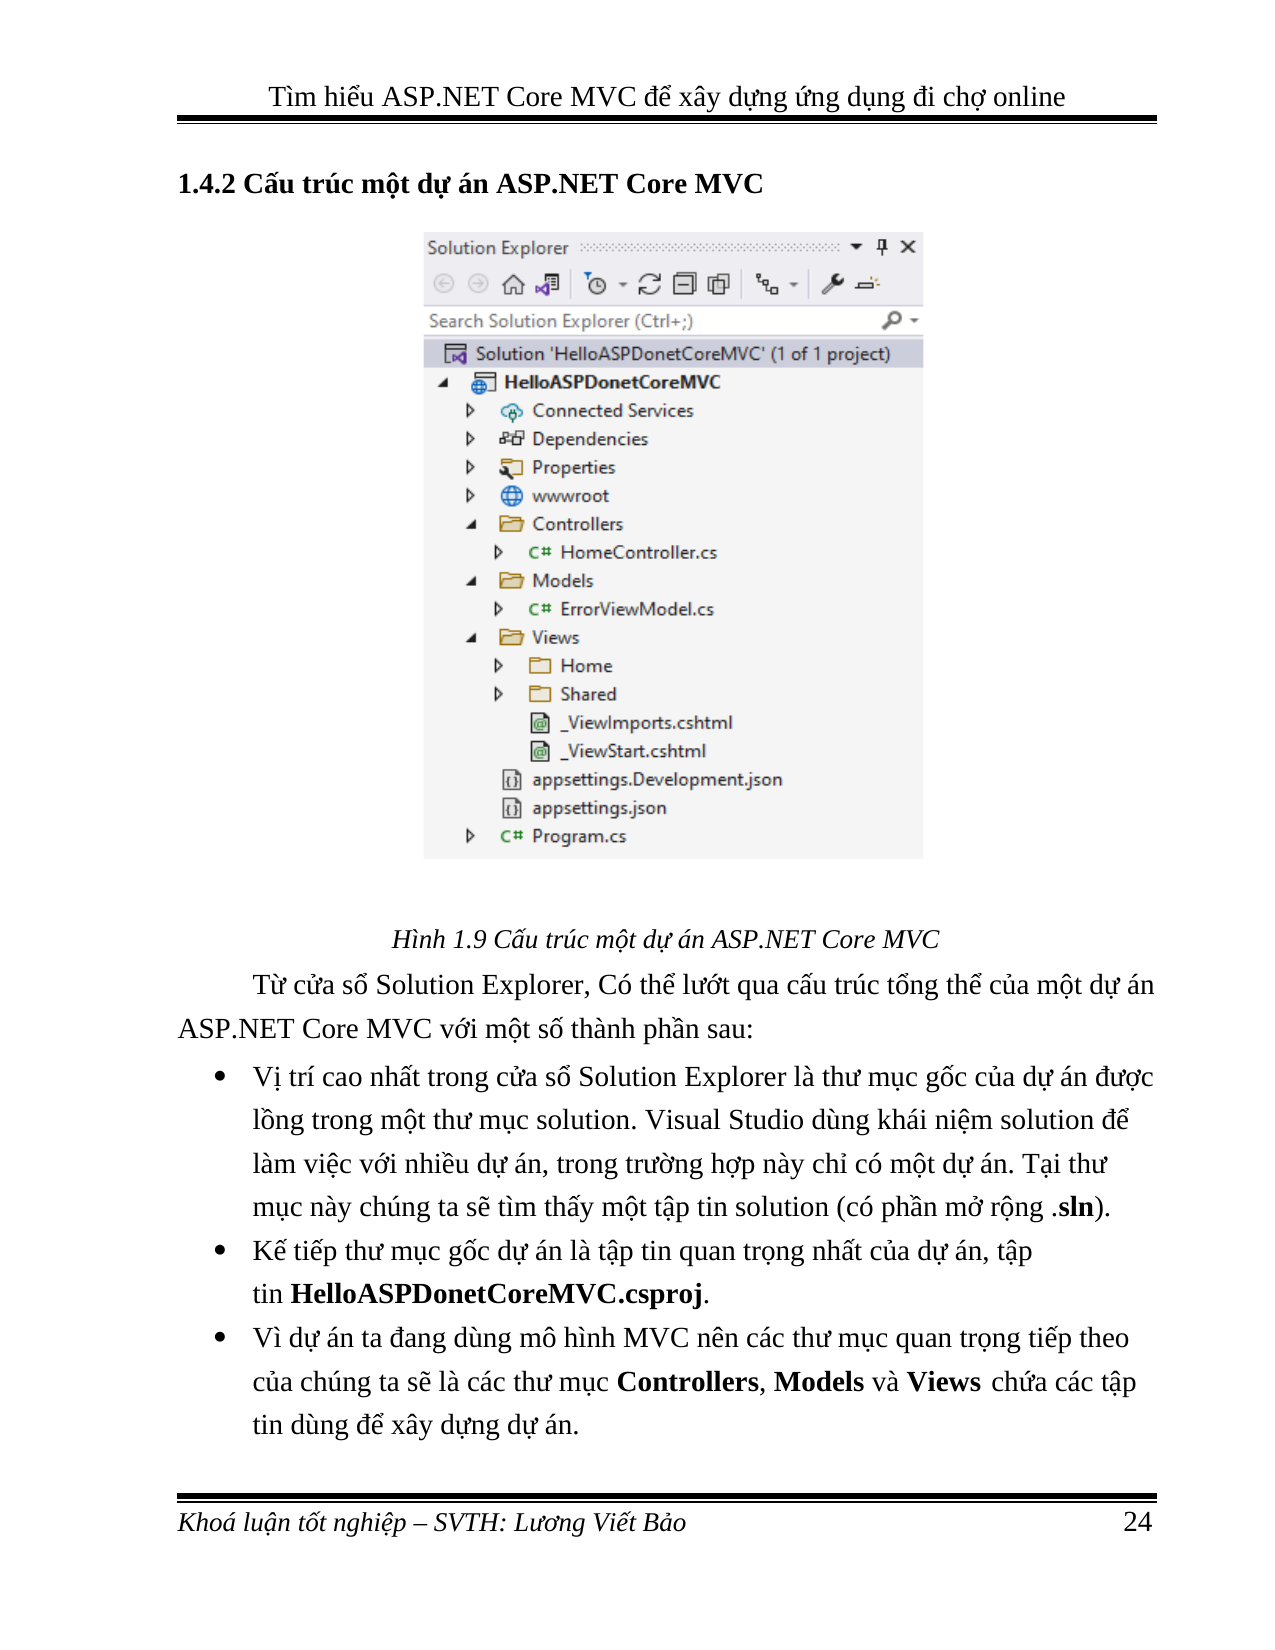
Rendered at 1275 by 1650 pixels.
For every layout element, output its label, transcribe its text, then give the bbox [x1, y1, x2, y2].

list Vì dự án ta đang dùng mô hình MVC nên các thư mục quan trọng tiếp theo của chúng ta sẽ là các thư mục Controllers, Models và Views chứa các tập tin dùng để xây dựng dự án. [215, 1320, 1157, 1441]
list Vị trí cao nhất trong cửa sổ Solution Explorer là thư mục gốc của dự án được lồng trong một thư mục solution. Visual Studio dùng khái niệm solution để làm việc với nhiều dự án, trong trường hợp này chỉ có một dự án. Tại thư mục này chúng ta sẽ tìm thấy một tập tin solution (có phần mở rộng .sln). [215, 1059, 1157, 1223]
picture [423, 232, 924, 859]
text Từ cửa sổ Solution Explorer, Có thể lướt qua cấu trúc tổng thể của một dự án ASP.NET Core MVC với một số thành phần sau: [177, 967, 1157, 1044]
subtitle 1.4.2 Cấu trúc một dự án ASP.NET Core MVC [177, 166, 1157, 199]
list Kế tiếp thư mục gốc dự án là tập tin quan trọng nhất của dự án, tập tin HelloASPDonetCoreMVC.csproj. [215, 1233, 1157, 1310]
